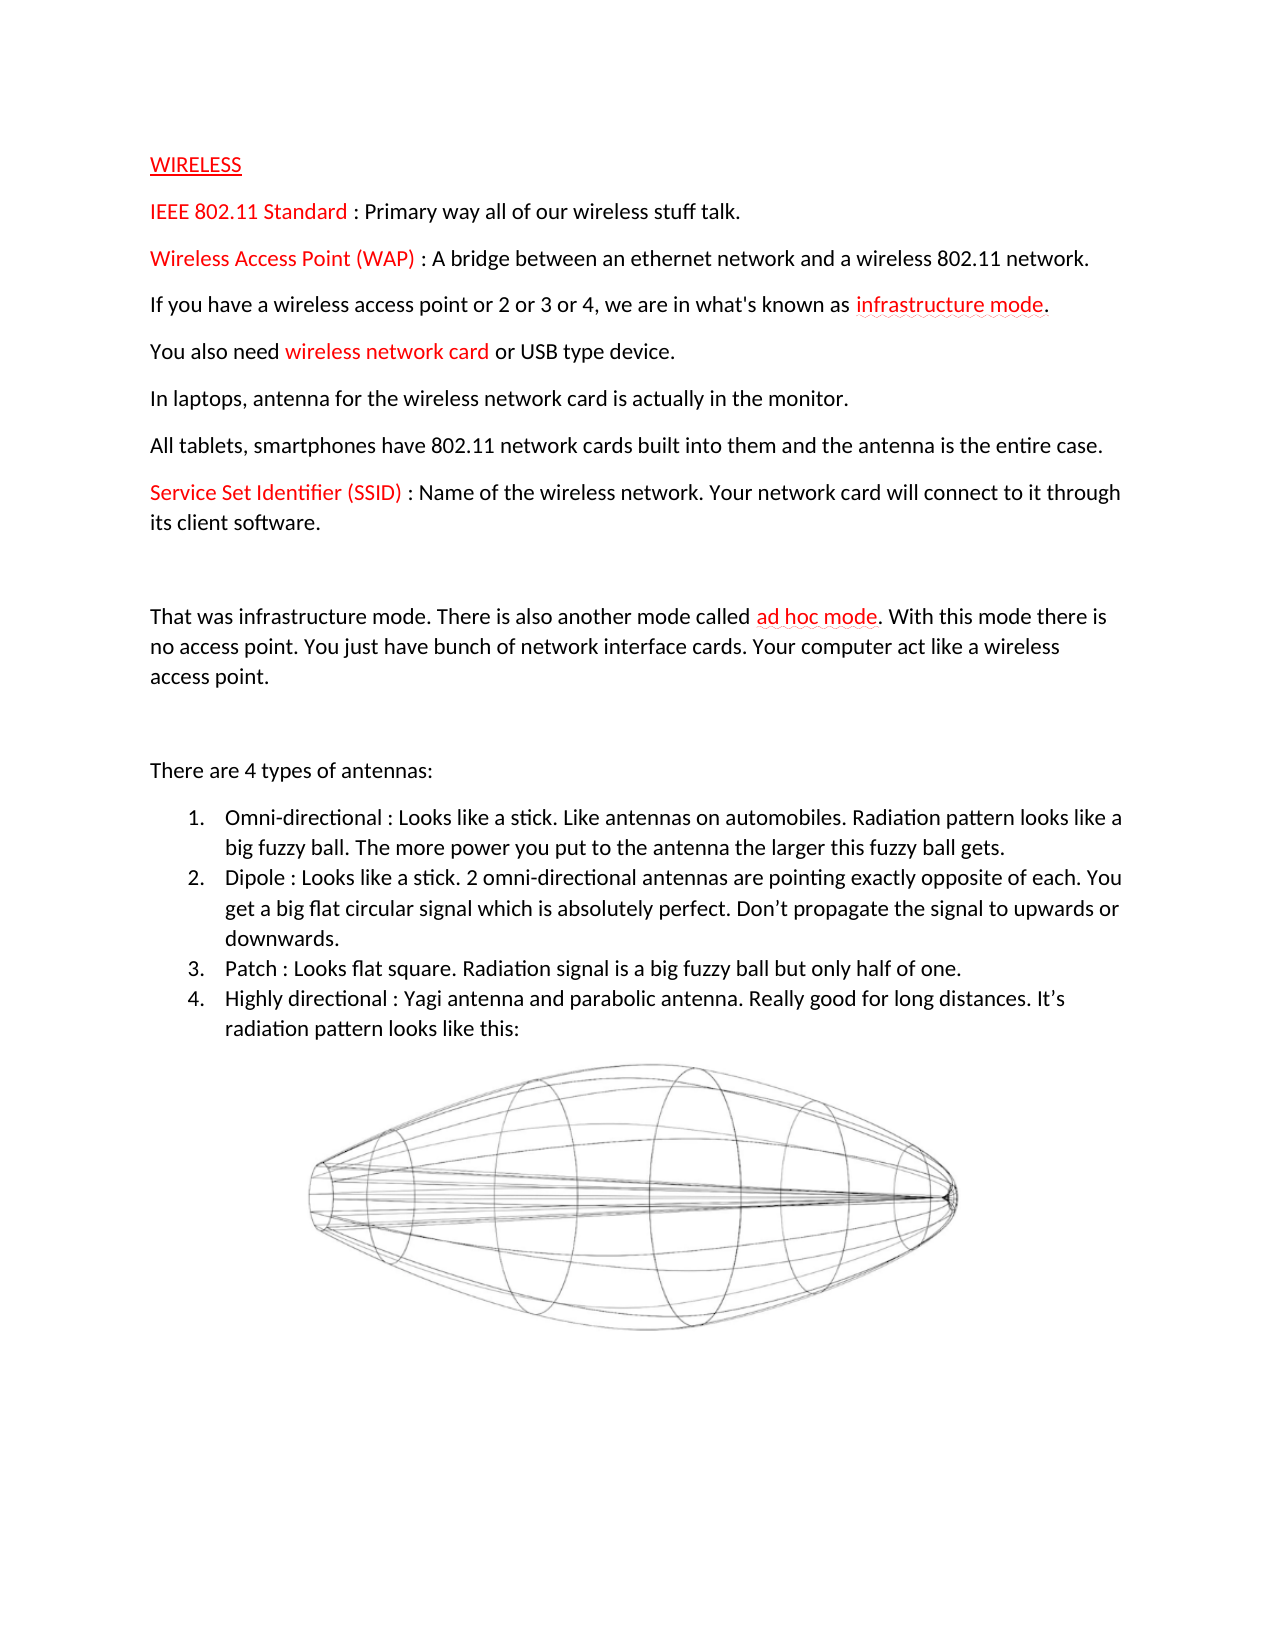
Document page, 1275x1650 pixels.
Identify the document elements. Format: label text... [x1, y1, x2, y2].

text That was infrastructure mode. There is also another mode called ad hoc mode. With this mode there is no access point. You just have bunch of network interface cards. Your computer act like a wireless access point. [150, 602, 1125, 691]
list Dipole : Looks like a stick. 2 omni-directional antennas are pointing exactly opposite of each. You get a big flat circular signal which is absolutely perfect. Don’t propagate the signal to upwards or downwards. [187, 863, 1125, 952]
text WIRELESS [150, 150, 1125, 178]
text Wireless Access Point (WAP) : A bridge between an ethernet network and a wireless 802.11 network. [150, 244, 1125, 272]
list Omni-directional : Looks like a stick. Like antennas on automobiles. Radiation pattern looks like a big fuzzy ball. The more power you put to the antenna the larger this fuzzy ball gets. [187, 803, 1125, 861]
picture [225, 1044, 1039, 1345]
text You also need wireless network card or USB type device. [150, 337, 1125, 366]
text If you have a wireless access point or 2 or 3 or 4, we are in what's known as infrastructure mode. [150, 291, 1125, 319]
list Patch : Looks flat square. Radiation signal is a big fuzzy ball but only half of one. [187, 954, 1125, 982]
text Service Set Identifier (SSID) : Name of the wireless network. Your network card will connect to it through its client software. [150, 478, 1125, 536]
text In laptops, antenna for the wireless network card is actually in the monitor. [150, 384, 1125, 412]
text All tablets, smartphones have 802.11 network cards built into them and the antenna is the entire case. [150, 431, 1125, 459]
text IEEE 802.11 Standard : Primary way all of our wireless stuff talk. [150, 197, 1125, 225]
text There are 4 types of antennas: [150, 756, 1125, 784]
